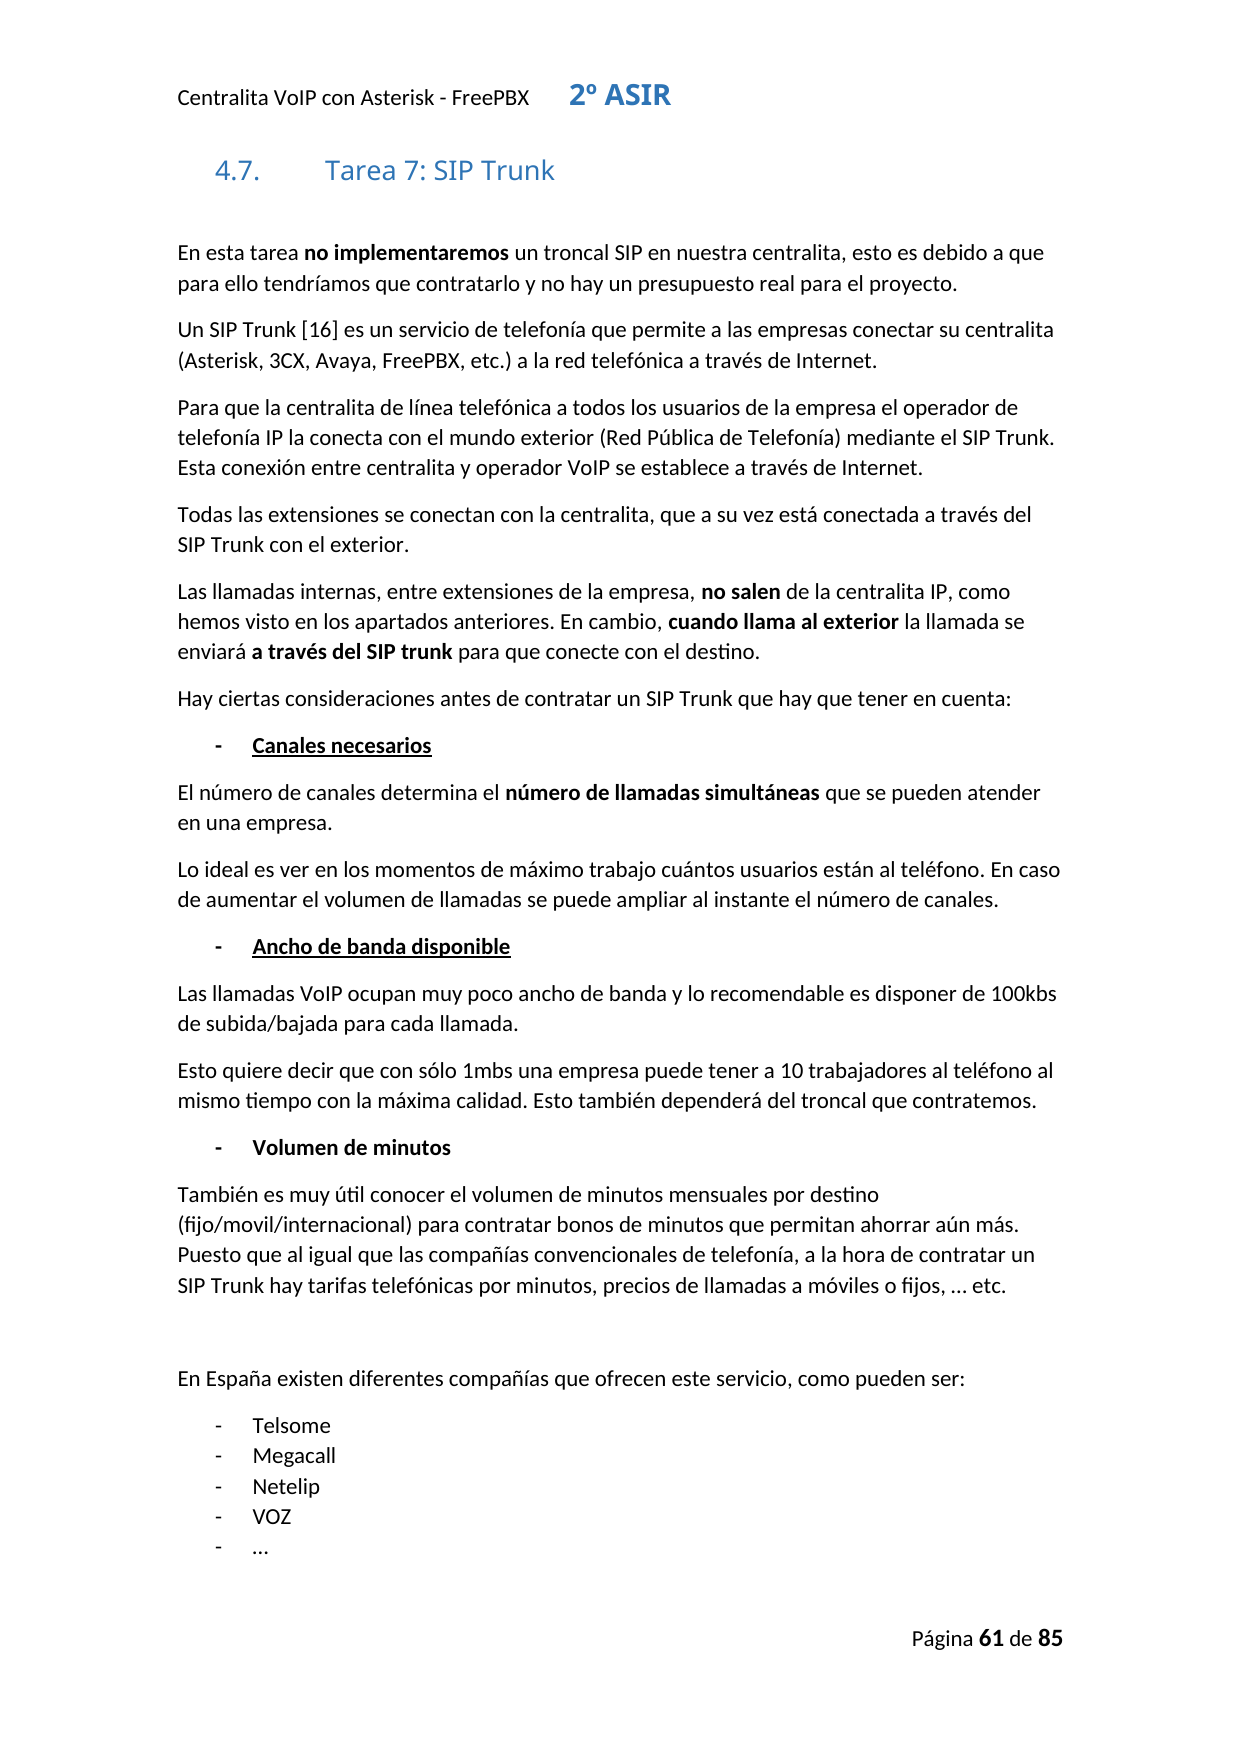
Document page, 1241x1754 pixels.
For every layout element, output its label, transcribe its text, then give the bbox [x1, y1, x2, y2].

text Esto quiere decir que con sólo 1mbs una empresa puede tener a 10 trabajadores al teléfono al mismo tiempo con la máxima calidad. Esto también dependerá del troncal que contratemos. [177, 1056, 1063, 1114]
subtitle Tarea 7: SIP Trunk [215, 152, 1063, 189]
list … [215, 1532, 1063, 1560]
text Las llamadas VoIP ocupan muy poco ancho de banda y lo recomendable es disponer de 100kbs de subida/bajada para cada llamada. [177, 979, 1063, 1037]
list Volumen de minutos [215, 1133, 1063, 1161]
list VOZ [215, 1502, 1063, 1530]
list Canales necesarios [215, 731, 1063, 759]
list Telsome [215, 1411, 1063, 1439]
text Para que la centralita de línea telefónica a todos los usuarios de la empresa el operador de telefonía IP la conecta con el mundo exterior (Red Pública de Telefonía) mediante el SIP Trunk. Esta conexión entre centralita y operador VoIP se establece a través de Internet. [177, 393, 1063, 481]
text En esta tarea no implementaremos un troncal SIP en nuestra centralita, esto es debido a que para ello tendríamos que contratarlo y no hay un presupuesto real para el proyecto. [177, 238, 1063, 297]
list Ancho de banda disponible [215, 932, 1063, 960]
list Megacall [215, 1442, 1063, 1469]
text Las llamadas internas, entre extensiones de la empresa, no salen de la centralita IP, como hemos visto en los apartados anteriores. En cambio, cuando llama al exterior la llamada se enviará a través del SIP trunk para que conecte con el destino. [177, 577, 1063, 665]
text En España existen diferentes compañías que ofrecen este servicio, como pueden ser: [177, 1364, 1063, 1392]
text Hay ciertas consideraciones antes de contratar un SIP Trunk que hay que tener en cuenta: [177, 684, 1063, 712]
text También es muy útil conocer el volumen de minutos mensuales por destino (fijo/movil/internacional) para contratar bonos de minutos que permitan ahorrar aún más. Puesto que al igual que las compañías convencionales de telefonía, a la hora de contratar un SIP Trunk hay tarifas telefónicas por minutos, precios de llamadas a móviles o fijos, … etc. [177, 1180, 1063, 1299]
text Un SIP Trunk es un servicio de telefonía que permite a las empresas conectar su centralita (Asterisk, 3CX, Avaya, FreePBX, etc.) a la red telefónica a través de Internet. [177, 316, 1063, 374]
text El número de canales determina el número de llamadas simultáneas que se pueden atender en una empresa. [177, 778, 1063, 836]
text Todas las extensiones se conectan con la centralita, que a su vez está conectada a través del SIP Trunk con el exterior. [177, 500, 1063, 558]
text Lo ideal es ver en los momentos de máximo trabajo cuántos usuarios están al teléfono. En caso de aumentar el volumen de llamadas se puede ampliar al instante el número de canales. [177, 855, 1063, 913]
list Netelip [215, 1472, 1063, 1500]
